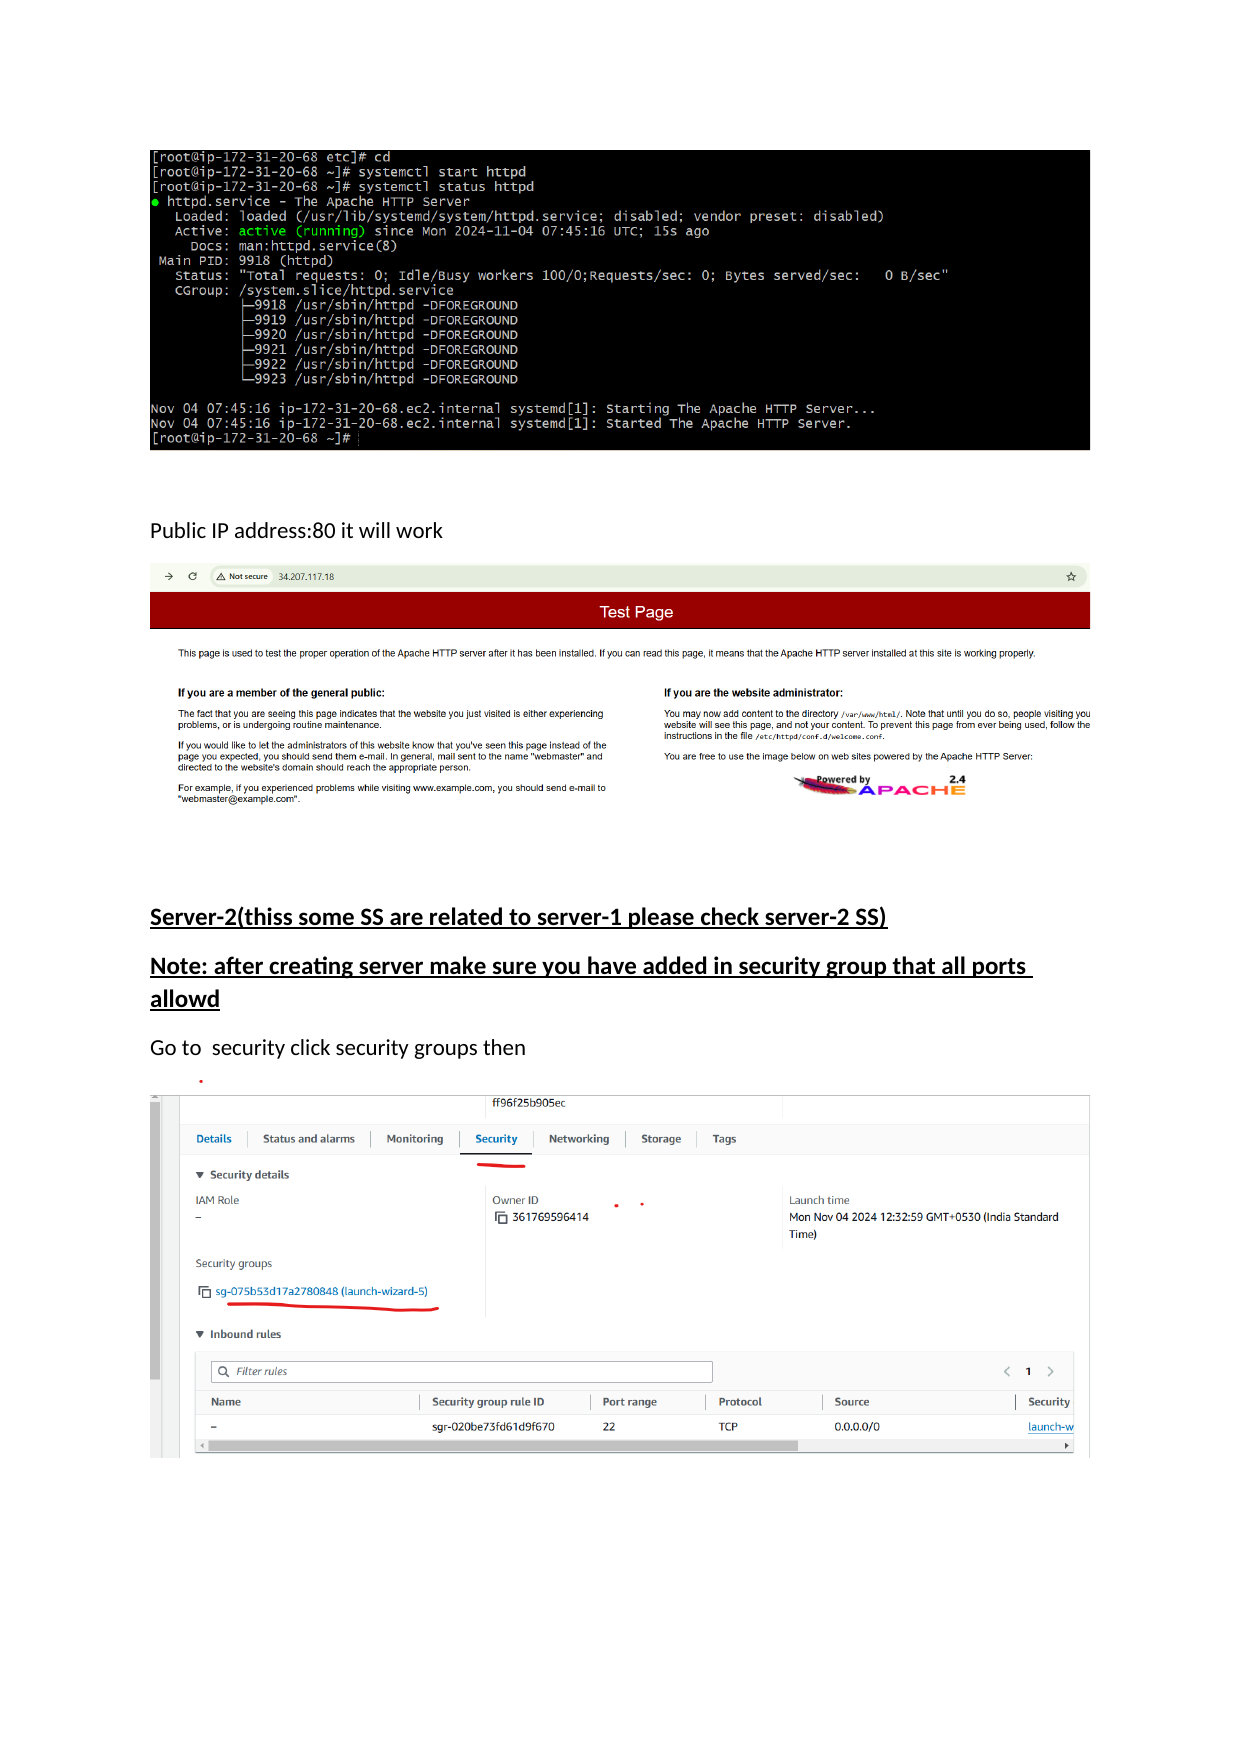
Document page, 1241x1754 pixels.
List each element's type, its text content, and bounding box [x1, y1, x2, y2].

text Public IP address:80 it will work [150, 516, 1090, 544]
picture [150, 1080, 1091, 1458]
picture [150, 150, 1091, 451]
picture [150, 563, 1091, 882]
text Server-2(thiss some SS are related to server-1 please check server-2 SS) [150, 901, 1090, 931]
text Note: after creating server make sure you have added in security group that all ports allowd [150, 951, 1090, 1014]
text Go to security click security groups then [150, 1033, 1090, 1061]
